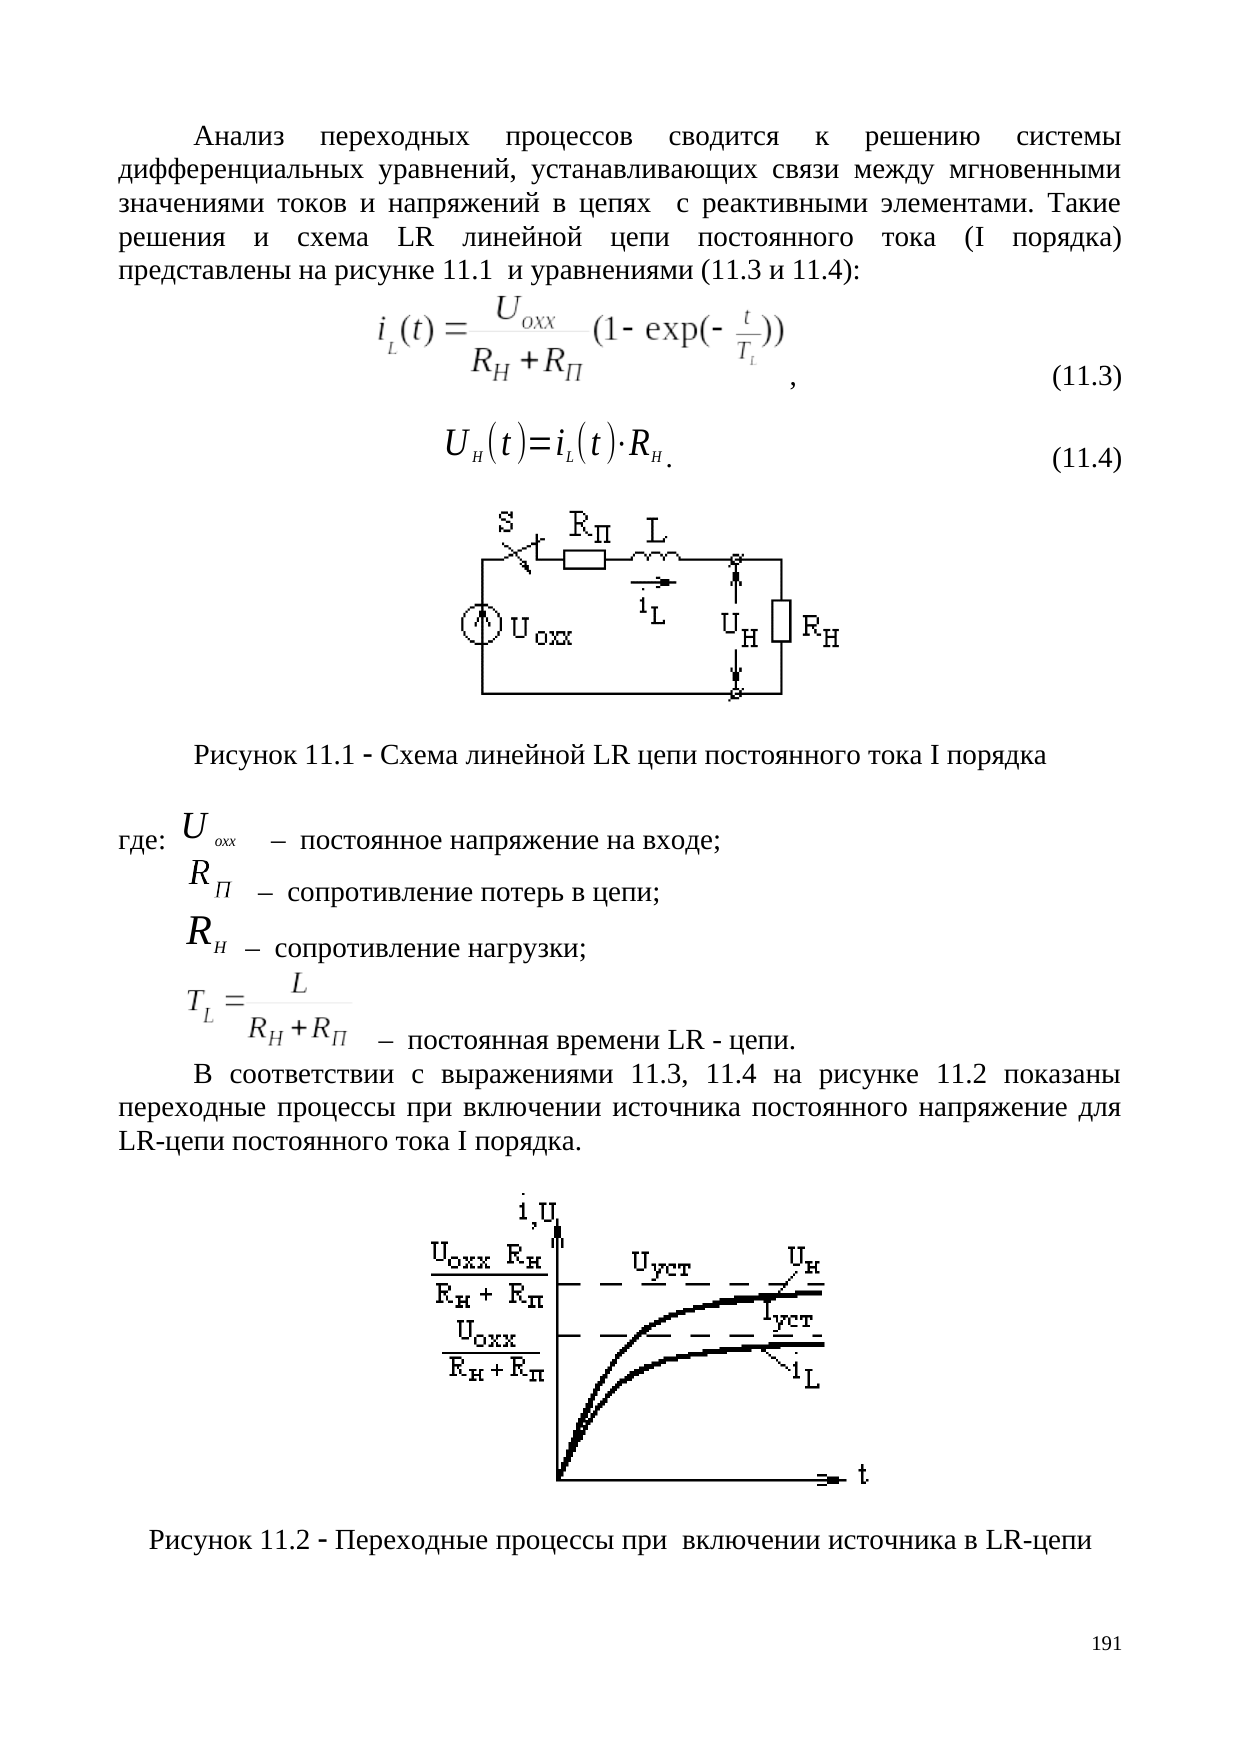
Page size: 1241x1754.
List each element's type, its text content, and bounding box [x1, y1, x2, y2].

text . (11.4) [118, 420, 1122, 473]
text – сопротивление потерь в цепи; [118, 856, 1122, 907]
picture [427, 1190, 873, 1489]
text Рисунок 11.1 Схема линейной LR цепи постоянного тока I порядка [118, 737, 1122, 771]
text Анализ переходных процессов сводится к решению системы дифференциальных уравнений, устанавливающих связи между мгновенными значениями токов и напряжений в цепях с реактивными элементами. Такие решения и схема LR линейной цепи постоянного тока (I порядка) представлены на рисунке 11.1 и уравнениями (11.3 и 11.4): [118, 118, 1122, 286]
text где: – постоянное напряжение на входе; [118, 804, 1122, 856]
text – сопротивление нагрузки; [118, 907, 1122, 964]
picture [459, 506, 841, 704]
text Рисунок 11.2 Переходные процессы при включении источника в LR-цепи [118, 1522, 1122, 1556]
text В соответствии с выражениями 11.3, 11.4 на рисунке 11.2 показаны переходные процессы при включении источника постоянного напряжение для LR-цепи постоянного тока I порядка. [118, 1056, 1122, 1157]
text , (11.3) [118, 286, 1122, 392]
text – постоянная времени LR - цепи. [118, 964, 1122, 1056]
